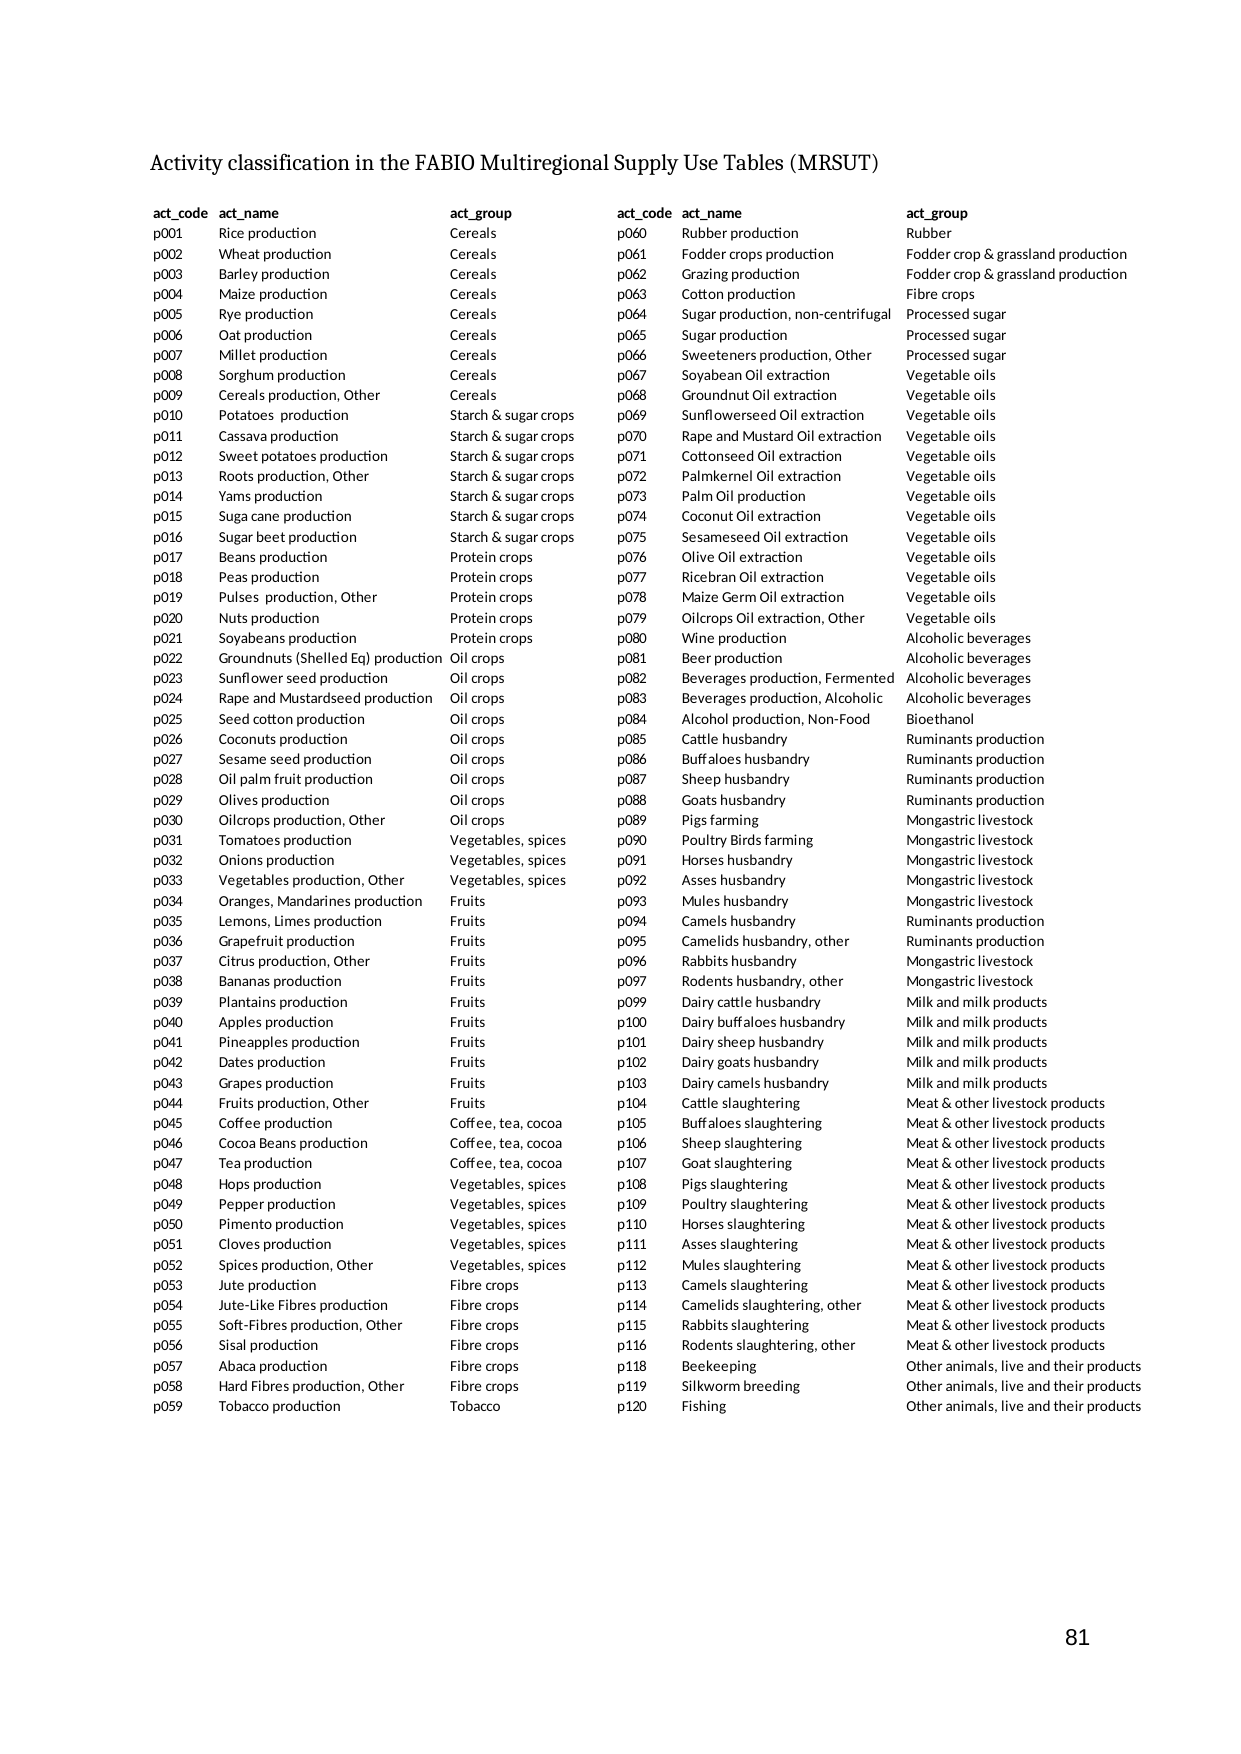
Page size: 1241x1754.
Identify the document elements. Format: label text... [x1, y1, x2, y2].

text Activity classification in the FABIO Multiregional Supply Use Tables (MRSUT) [150, 150, 1090, 176]
